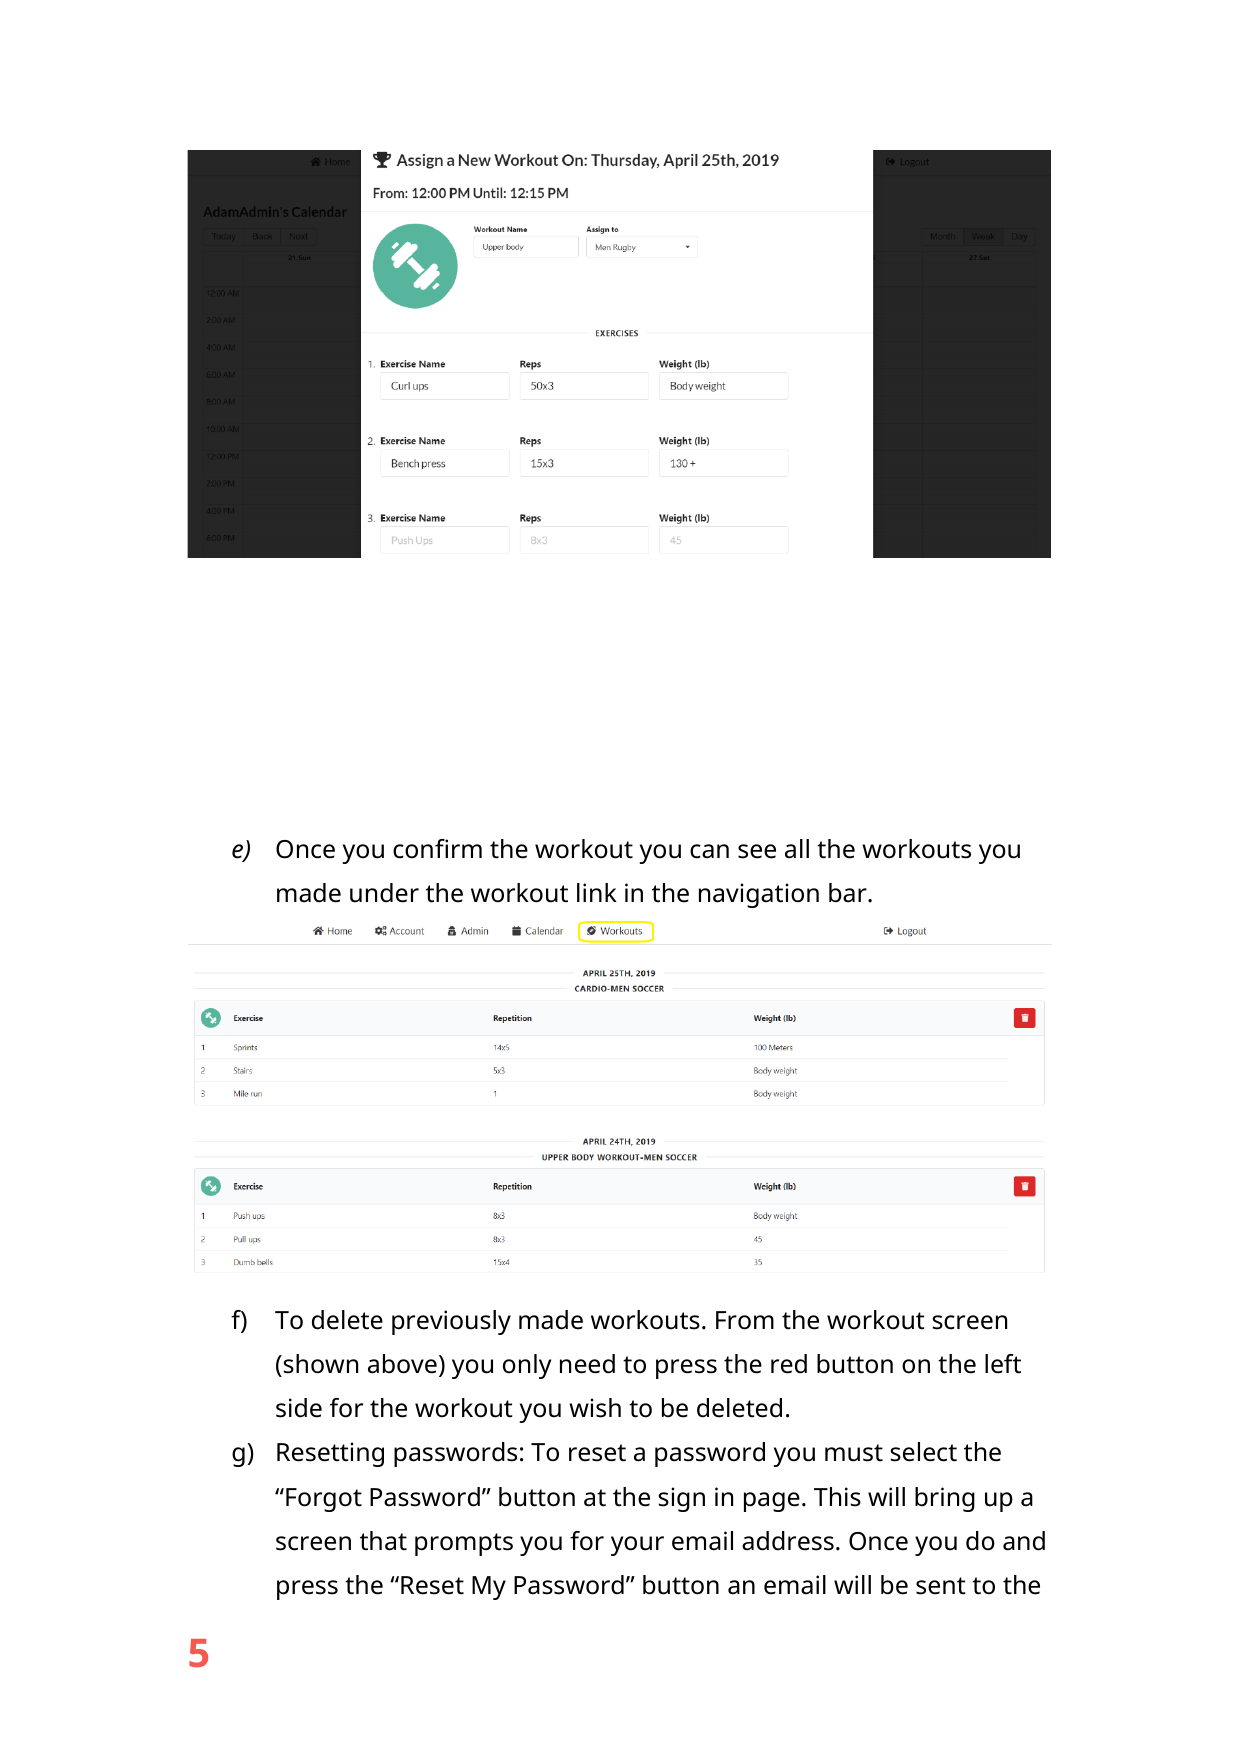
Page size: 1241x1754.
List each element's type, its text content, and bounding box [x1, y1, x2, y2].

list To delete previously made workouts. From the workout screen (shown above) you only need to press the red button on the left side for the workout you wish to be deleted. [231, 1302, 1053, 1425]
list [231, 1435, 1053, 1602]
picture [187, 919, 1052, 1292]
picture [187, 150, 1051, 558]
list Once you confirm the workout you can see all the workouts you made under the workout link in the navigation bar. [231, 831, 1053, 909]
